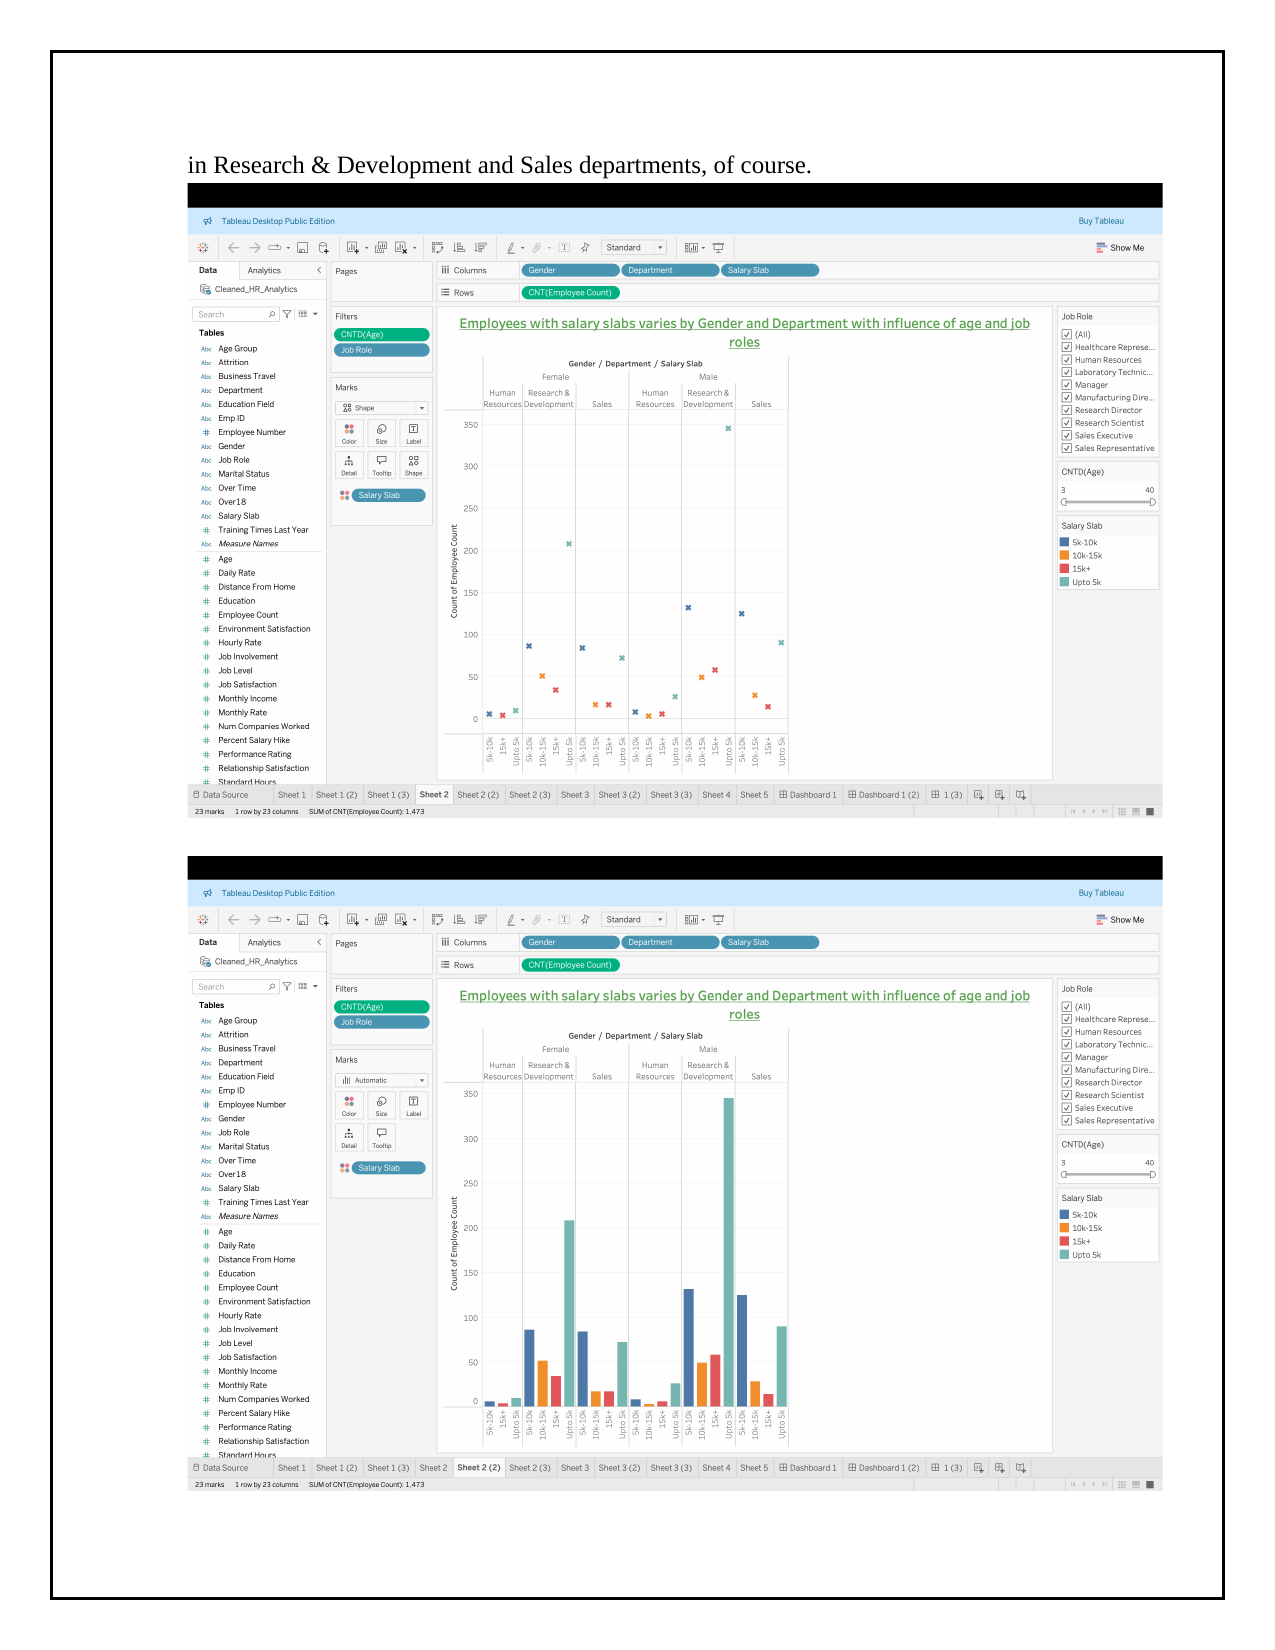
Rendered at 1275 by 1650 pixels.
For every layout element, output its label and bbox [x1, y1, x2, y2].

list [187, 150, 1125, 183]
picture [187, 183, 1163, 818]
picture [187, 856, 1163, 1491]
